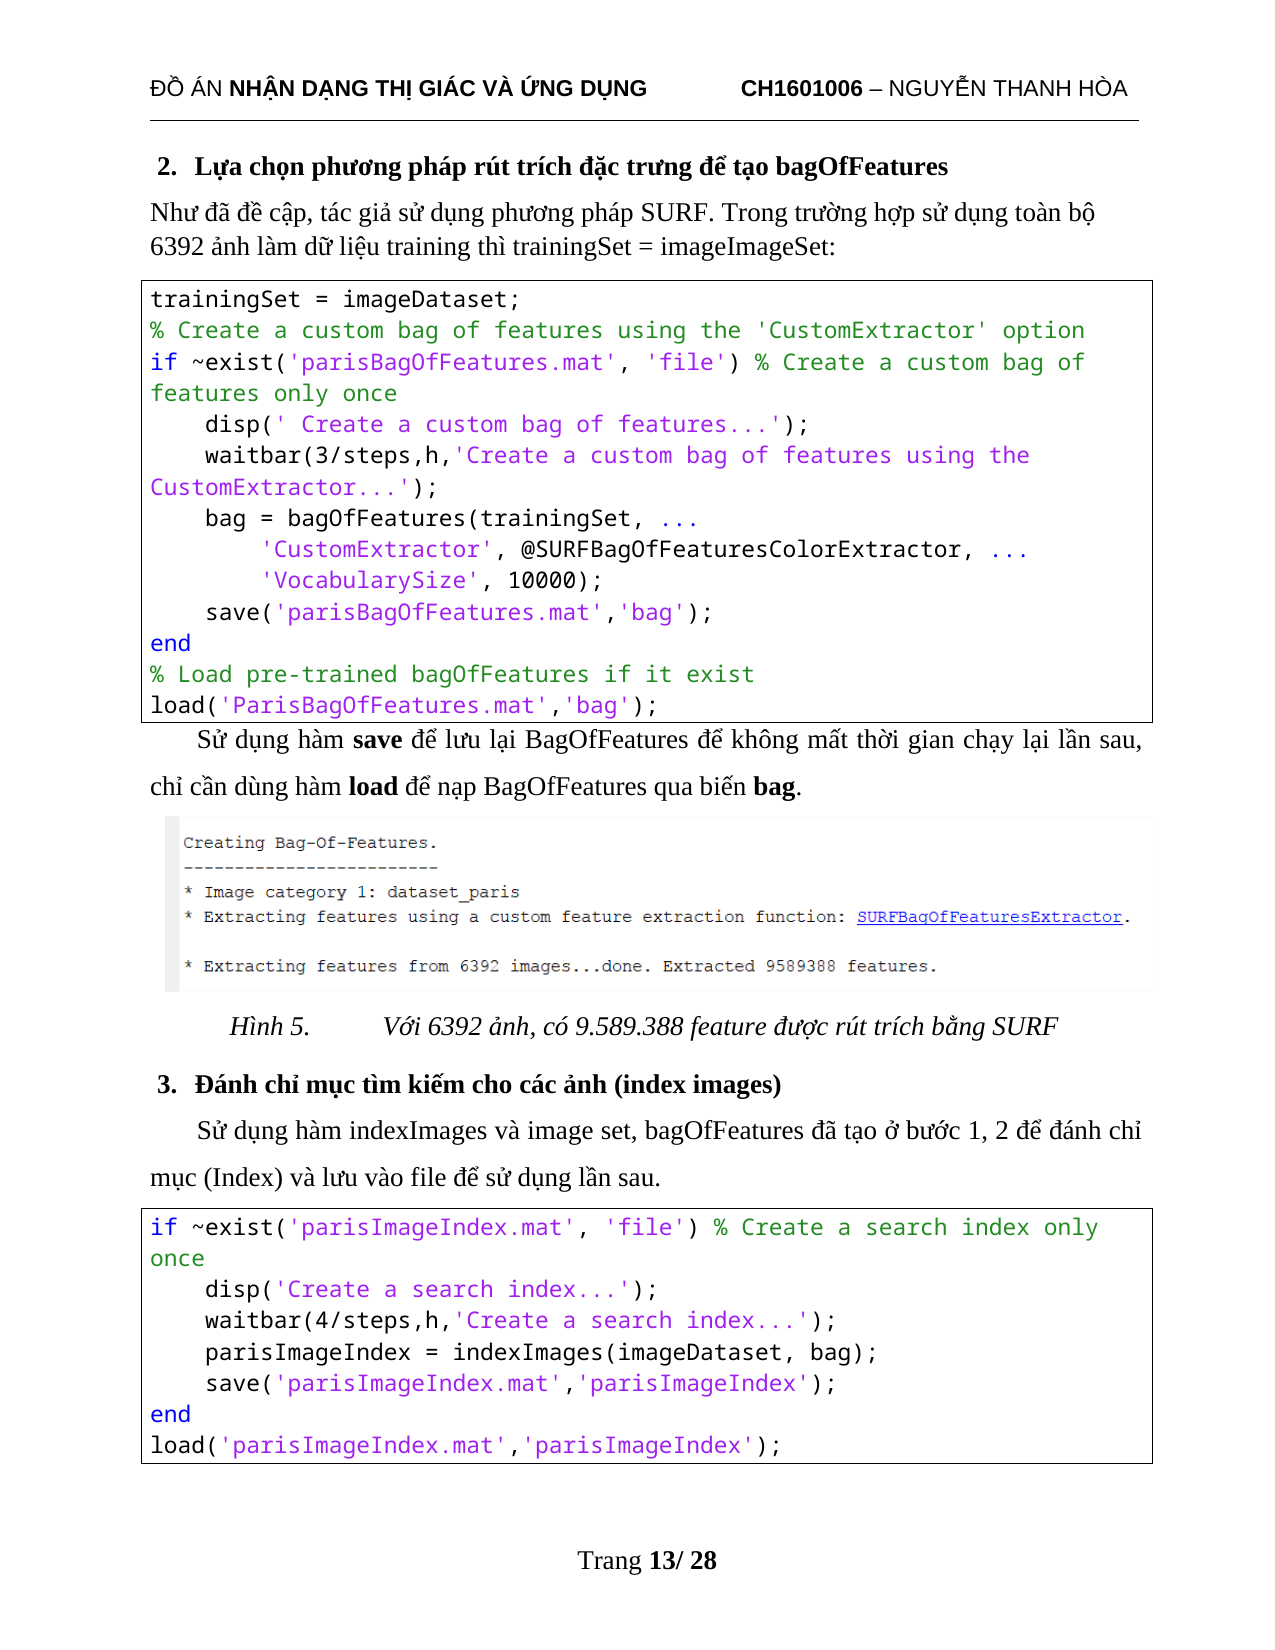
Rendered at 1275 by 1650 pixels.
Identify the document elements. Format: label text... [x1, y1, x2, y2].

text Như đã đề cập, tác giả sử dụng phương pháp SURF. Trong trường hợp sử dụng toàn bộ 6392 ảnh làm dữ liệu training thì trainingSet = imageImageSet: [150, 196, 1144, 261]
text trainingSet = imageDataset; [142, 281, 1152, 314]
text load('ParisBagOfFeatures.mat','bag'); [142, 686, 1152, 722]
text load('parisImageIndex.mat','parisImageIndex'); [142, 1426, 1152, 1463]
subtitle Đánh chỉ mục tìm kiếm cho các ảnh (index images) [157, 1068, 1144, 1099]
text waitbar(3/steps,h,'Create a custom bag of features using the CustomExtractor...'); [150, 439, 1144, 502]
text 'VocabularySize', 10000); [150, 564, 1144, 595]
text % Create a custom bag of features using the 'CustomExtractor' option [150, 314, 1144, 345]
text % Load pre-trained bagOfFeatures if it exist [150, 658, 1144, 686]
text Sử dụng hàm save để lưu lại BagOfFeatures để không mất thời gian chạy lại lần sau, chỉ cần dùng hàm load để nạp BagOfFeatures qua biến bag. [150, 723, 1144, 801]
text bag = bagOfFeatures(trainingSet, ... [150, 502, 1144, 533]
subtitle Lựa chọn phương pháp rút trích đặc trưng để tạo bagOfFeatures [157, 150, 1144, 181]
text if ~exist('parisImageIndex.mat', 'file') % Create a search index only once [142, 1209, 1152, 1273]
text save('parisImageIndex.mat','parisImageIndex'); [150, 1367, 1144, 1398]
picture [164, 816, 1159, 992]
text Với 6392 ảnh, có 9.589.388 feature được rút trích bằng SURF [187, 1009, 1144, 1041]
text end [150, 627, 1144, 658]
text disp(' Create a custom bag of features...'); [150, 408, 1144, 439]
text Sử dụng hàm indexImages và image set, bagOfFeatures đã tạo ở bước 1, 2 để đánh chỉ mục (Index) và lưu vào file để sử dụng lần sau. [150, 1114, 1144, 1192]
text end [150, 1398, 1144, 1426]
text 'CustomExtractor', @SURFBagOfFeaturesColorExtractor, ... [150, 533, 1144, 564]
text waitbar(4/steps,h,'Create a search index...'); [150, 1304, 1144, 1336]
text save('parisBagOfFeatures.mat','bag'); [150, 595, 1144, 627]
text if ~exist('parisBagOfFeatures.mat', 'file') % Create a custom bag of features only once [150, 345, 1144, 408]
text parisImageIndex = indexImages(imageDataset, bag); [150, 1336, 1144, 1367]
text disp('Create a search index...'); [150, 1273, 1144, 1304]
